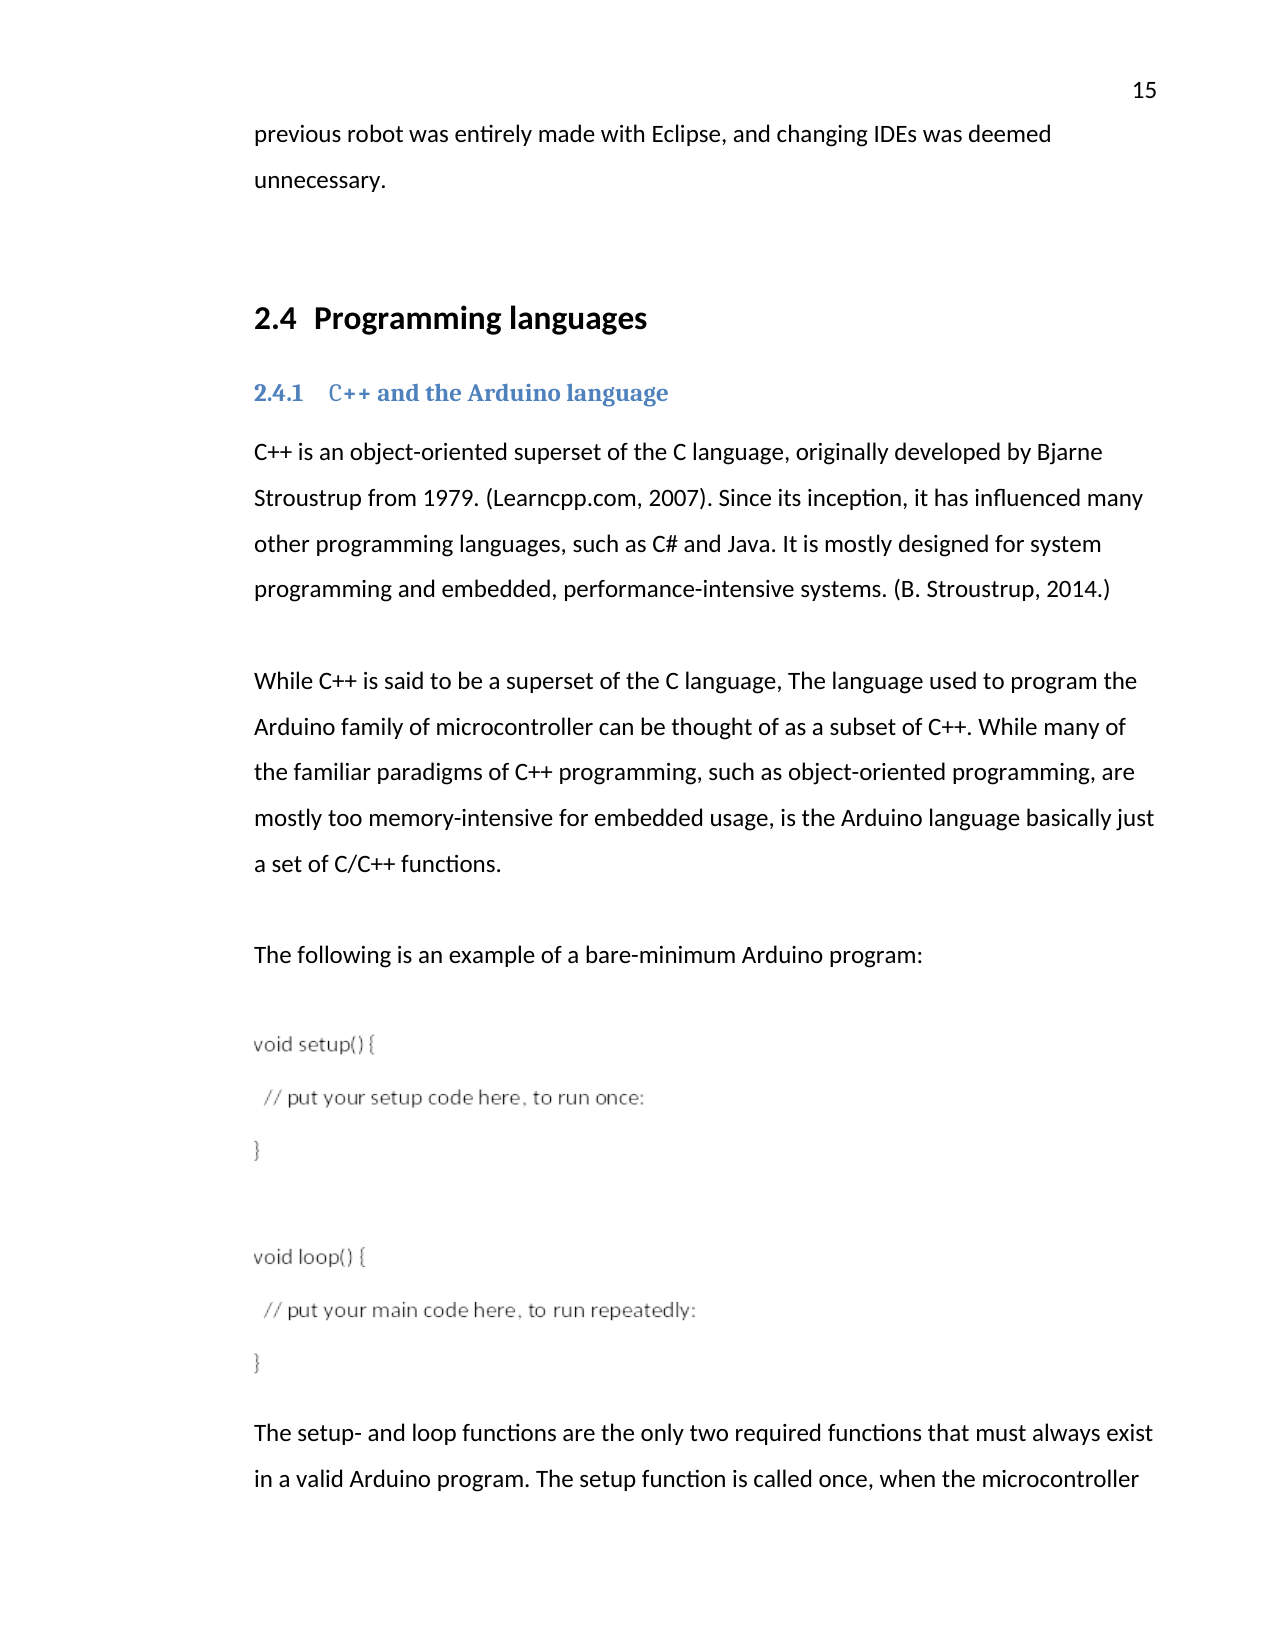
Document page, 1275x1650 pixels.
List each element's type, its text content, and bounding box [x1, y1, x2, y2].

subtitle C++ and the Arduino language [254, 379, 1157, 408]
text C++ is an object-oriented superset of the C language, originally developed by Bjarne Stroustrup from 1979. (Learncpp.com, 2007). Since its inception, it has influenced many other programming languages, such as C# and Java. It is mostly designed for system programming and embedded, performance-intensive systems. (B. Stroustrup, 2014.) [254, 436, 1157, 604]
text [254, 118, 1157, 194]
text While C++ is said to be a superset of the C language, The language used to program the Arduino family of microcontroller can be thought of as a subset of C++. While many of the familiar paradigms of C++ programming, such as object-oriented programming, are mostly too memory-intensive for embedded usage, is the Arduino language basically just a set of C/C++ functions. [254, 665, 1157, 878]
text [254, 1031, 1157, 1493]
subtitle Programming languages [254, 297, 1157, 338]
text The following is an example of a bare-minimum Arduino program: [254, 939, 1157, 970]
